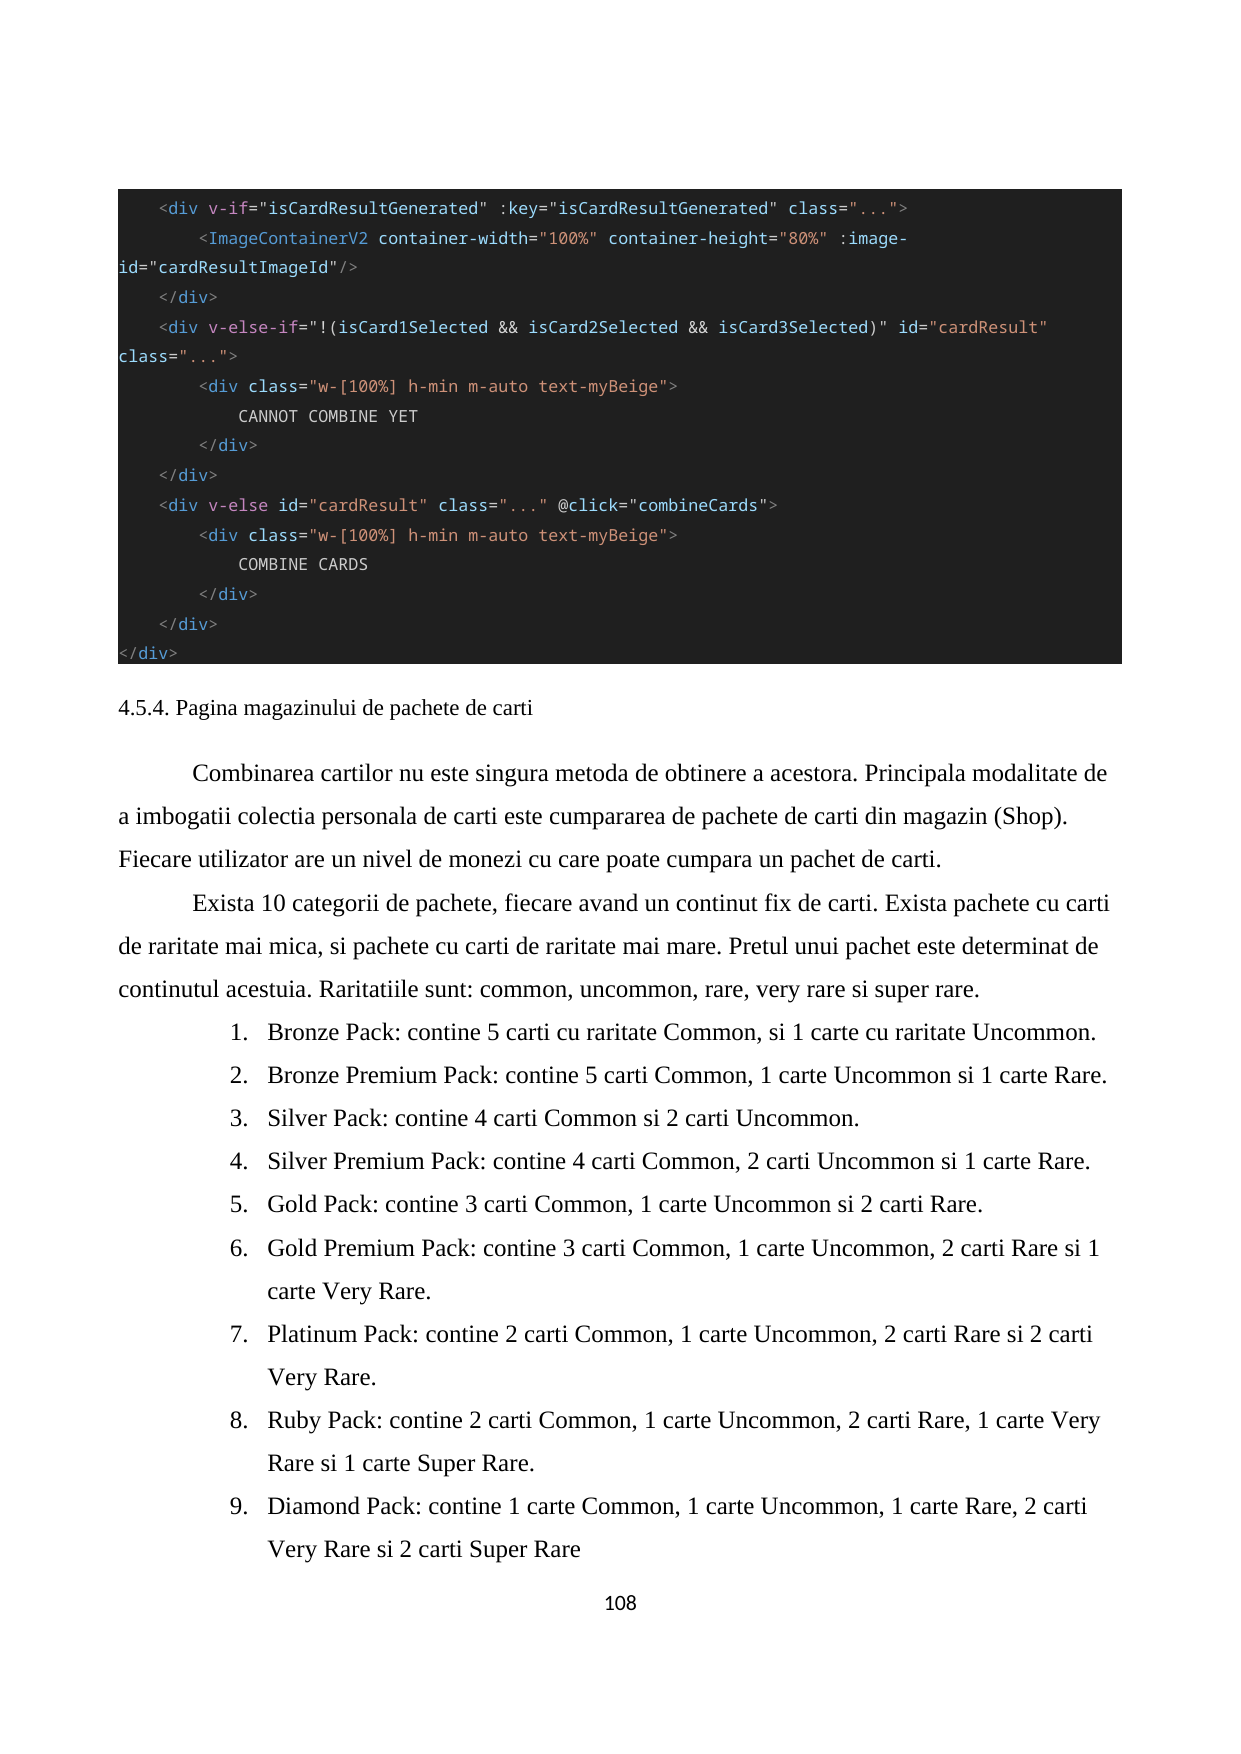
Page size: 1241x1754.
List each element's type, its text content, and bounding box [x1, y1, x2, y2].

text Exista 10 categorii de pachete, fiecare avand un continut fix de carti. Exista pachete cu carti de raritate mai mica, si pachete cu carti de raritate mai mare. Pretul unui pachet este determinat de continutul acestuia. Raritatiile sunt: common, uncommon, rare, very rare si super rare. [118, 888, 1122, 1003]
text </div> [118, 427, 1122, 457]
text </div> [118, 635, 1122, 664]
text </div> [118, 279, 1122, 308]
text </div> [118, 605, 1122, 635]
text COMBINE CARDS [118, 546, 1122, 576]
list Diamond Pack: contine 1 carte Common, 1 carte Uncommon, 1 carte Rare, 2 carti Very Rare si 2 carti Super Rare [229, 1491, 1122, 1563]
text <div class="w-[100%] h-min m-auto text-myBeige"> [118, 368, 1122, 397]
list Silver Pack: contine 4 carti Common si 2 carti Uncommon. [229, 1103, 1122, 1132]
list Gold Premium Pack: contine 3 carti Common, 1 carte Uncommon, 2 carti Rare si 1 carte Very Rare. [229, 1233, 1122, 1304]
text </div> [118, 576, 1122, 605]
list Platinum Pack: contine 2 carti Common, 1 carte Uncommon, 2 carti Rare si 2 carti Very Rare. [229, 1319, 1122, 1391]
list Ruby Pack: contine 2 carti Common, 1 carte Uncommon, 2 carti Rare, 1 carte Very Rare si 1 carte Super Rare. [229, 1405, 1122, 1477]
text </div> [118, 457, 1122, 486]
list Silver Premium Pack: contine 4 carti Common, 2 carti Uncommon si 1 carte Rare. [229, 1146, 1122, 1175]
list Bronze Premium Pack: contine 5 carti Common, 1 carte Uncommon si 1 carte Rare. [229, 1060, 1122, 1089]
text 4.5.4. Pagina magazinului de pachete de carti [118, 694, 1122, 720]
list Bronze Pack: contine 5 carti cu raritate Common, si 1 carte cu raritate Uncommon. [229, 1017, 1122, 1046]
text Combinarea cartilor nu este singura metoda de obtinere a acestora. Principala modalitate de a imbogatii colectia personala de carti este cumpararea de pachete de carti din magazin (Shop). Fiecare utilizator are un nivel de monezi cu care poate cumpara un pachet de carti. [118, 758, 1122, 873]
text <div v-if="isCardResultGenerated" :key="isCardResultGenerated" class="..."> [118, 189, 1122, 219]
list Gold Pack: contine 3 carti Common, 1 carte Uncommon si 2 carti Rare. [229, 1189, 1122, 1218]
text <div v-else id="cardResult" class="..." @click="combineCards"> [118, 486, 1122, 516]
text <div v-else-if="!(isCard1Selected && isCard2Selected && isCard3Selected)" id="cardResult" class="..."> [118, 308, 1122, 368]
text <ImageContainerV2 container-width="100%" container-height="80%" :image-id="cardResultImageId"/> [118, 219, 1122, 279]
text CANNOT COMBINE YET [118, 397, 1122, 427]
text <div class="w-[100%] h-min m-auto text-myBeige"> [118, 516, 1122, 546]
